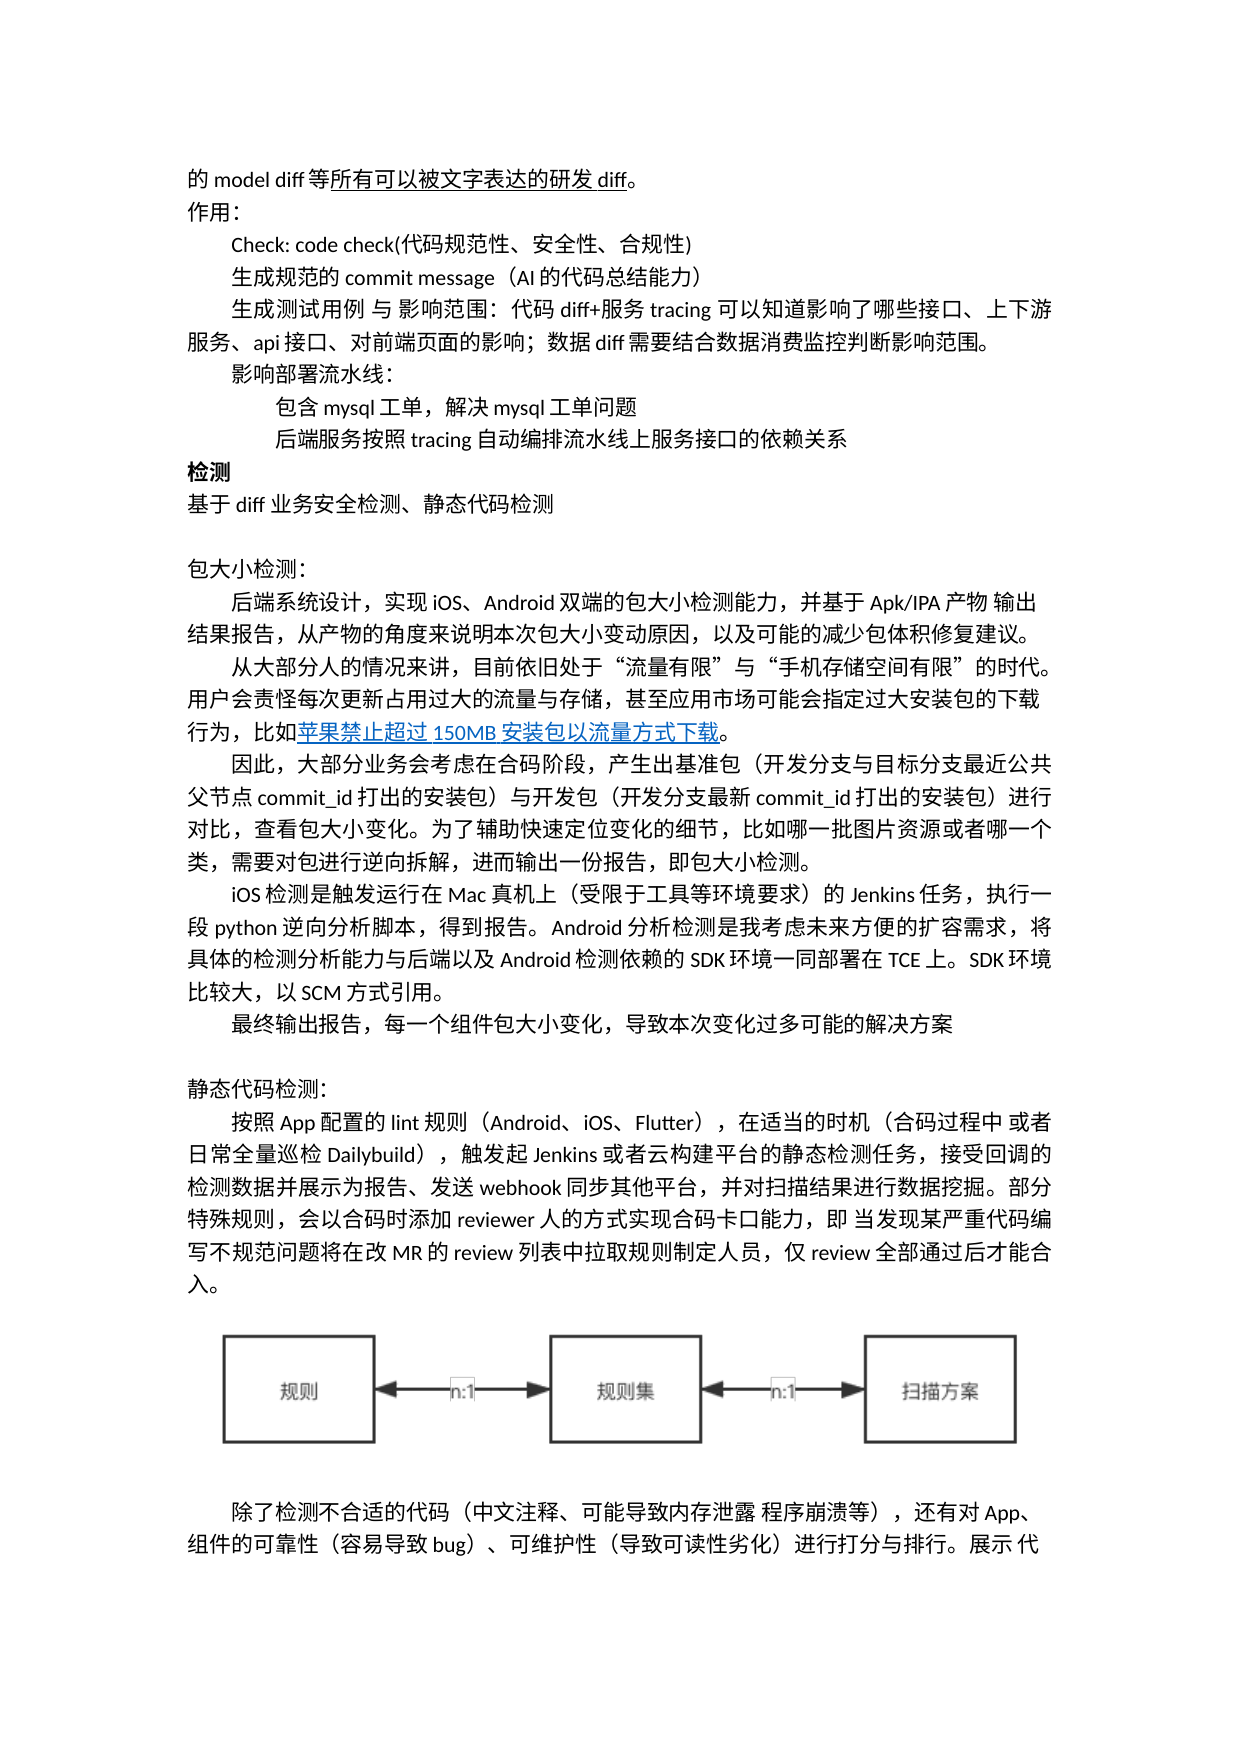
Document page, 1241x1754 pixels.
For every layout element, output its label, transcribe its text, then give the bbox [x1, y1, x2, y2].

text 包含mysql工单，解决mysql工单问题 [187, 389, 1053, 422]
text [187, 162, 1053, 194]
text 包大小检测： [187, 552, 1053, 584]
text Check: code check(代码规范性、安全性、合规性) [187, 227, 1053, 259]
text 影响部署流水线： [187, 357, 1053, 389]
text 后端服务按照tracing自动编排流水线上服务接口的依赖关系 [187, 422, 1053, 454]
text 检测 [187, 454, 1053, 487]
text 生成测试用例 与 影响范围：代码diff+服务tracing 可以知道影响了哪些接口、上下游服务、api接口、对前端页面的影响；数据diff需要结合数据消费监控判断影响范围。 [187, 292, 1053, 357]
text 生成规范的commit message（AI的代码总结能力） [187, 259, 1053, 292]
text iOS检测是触发运行在Mac真机上（受限于工具等环境要求）的Jenkins任务，执行一段python逆向分析脚本，得到报告。Android分析检测是我考虑未来方便的扩容需求，将具体的检测分析能力与后端以及Android检测依赖的SDK环境一同部署在TCE上。SDK环境比较大，以SCM方式引用。 [187, 877, 1053, 1007]
text 作用： [187, 194, 1053, 227]
text 按照App配置的lint规则（Android、iOS、Flutter），在适当的时机（合码过程中 或者 日常全量巡检Dailybuild），触发起Jenkins或者云构建平台的静态检测任务，接受回调的检测数据并展示为报告、发送webhook同步其他平台，并对扫描结果进行数据挖掘。部分特殊规则，会以合码时添加reviewer人的方式实现合码卡口能力，即 当发现某严重代码编写不规范问题将在改MR的review列表中拉取规则制定人员，仅review全部通过后才能合入。 [187, 1104, 1053, 1299]
text 基于diff 业务安全检测、静态代码检测 [187, 487, 1053, 519]
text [187, 1494, 1053, 1559]
text 因此，大部分业务会考虑在合码阶段，产生出基准包（开发分支与目标分支最近公共父节点commit_id打出的安装包）与开发包（开发分支最新commit_id打出的安装包）进行对比，查看包大小变化。为了辅助快速定位变化的细节，比如哪一批图片资源或者哪一个类，需要对包进行逆向拆解，进而输出一份报告，即包大小检测。 [187, 747, 1053, 877]
picture [187, 1299, 1053, 1480]
text 从大部分人的情况来讲，目前依旧处于“流量有限”与“手机存储空间有限”的时代。用户会责怪每次更新占用过大的流量与存储，甚至应用市场可能会指定过大安装包的下载行为，比如苹果禁止超过150MB安装包以流量方式下载。 [187, 649, 1053, 747]
text 后端系统设计，实现iOS、Android双端的包大小检测能力，并基于Apk/IPA产物 输出结果报告，从产物的角度来说明本次包大小变动原因，以及可能的减少包体积修复建议。 [187, 584, 1053, 649]
text 最终输出报告，每一个组件包大小变化，导致本次变化过多可能的解决方案 [187, 1007, 1053, 1039]
text 静态代码检测： [187, 1072, 1053, 1104]
